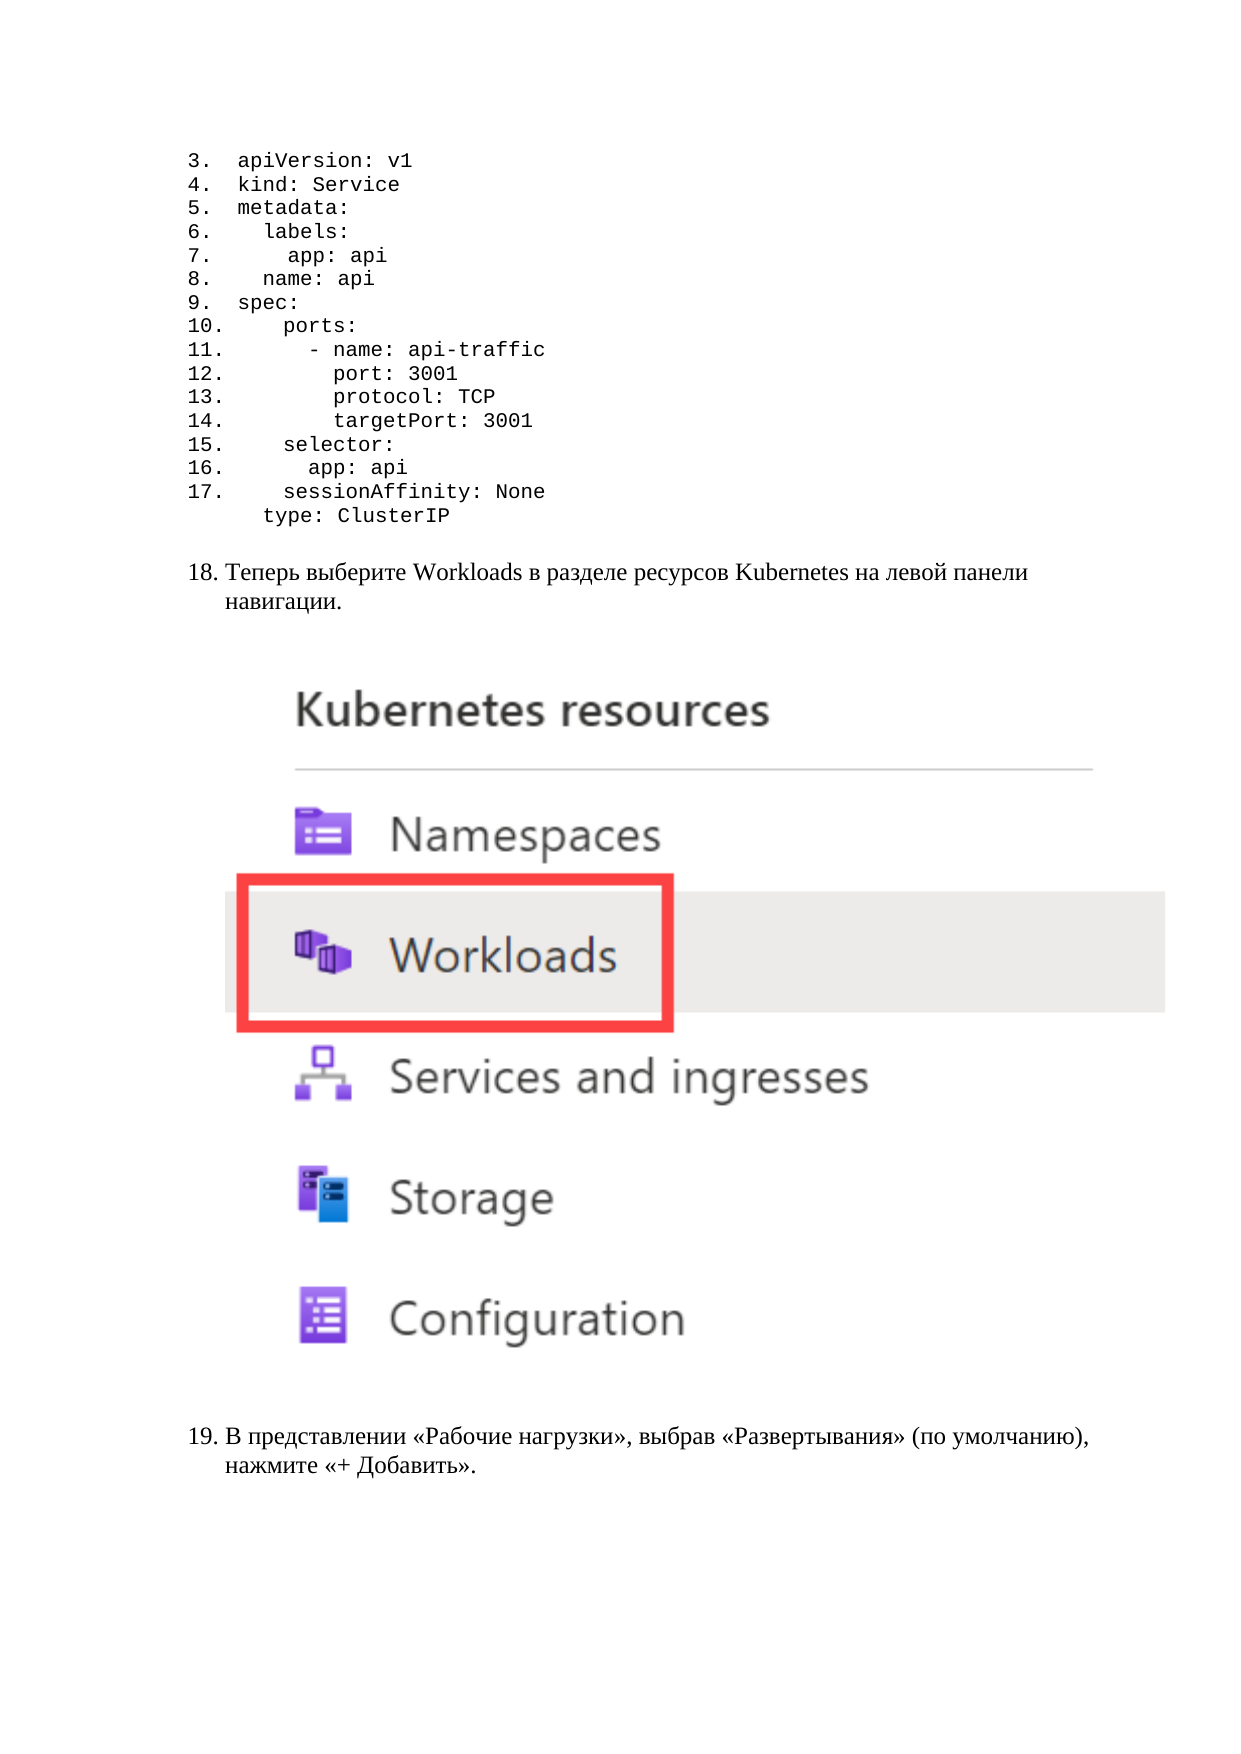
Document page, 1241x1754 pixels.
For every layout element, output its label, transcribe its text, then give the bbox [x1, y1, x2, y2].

list labels: [187, 221, 1090, 244]
picture [225, 644, 1166, 1392]
list selector: [187, 434, 1090, 457]
list kind: Service [187, 174, 1090, 197]
list Теперь выберите Workloads в разделе ресурсов Kubernetes на левой панели навигации. [187, 557, 1090, 615]
list name: api [187, 268, 1090, 292]
list app: api [187, 244, 1090, 268]
list metadata: [187, 197, 1090, 221]
list - name: api-traffic [187, 339, 1090, 363]
list targetPort: 3001 [187, 410, 1090, 434]
list protocol: TCP [187, 386, 1090, 410]
list spec: [187, 292, 1090, 316]
text type: ClusterIP [225, 505, 1090, 528]
list apiVersion: v1 [187, 150, 1090, 174]
list В представлении «Рабочие нагрузки», выбрав «Развертывания» (по умолчанию), нажмите «+ Добавить». [187, 1421, 1090, 1478]
list ports: [187, 316, 1090, 339]
list port: 3001 [187, 363, 1090, 386]
list app: api [187, 457, 1090, 481]
list sessionAffinity: None [187, 481, 1090, 505]
